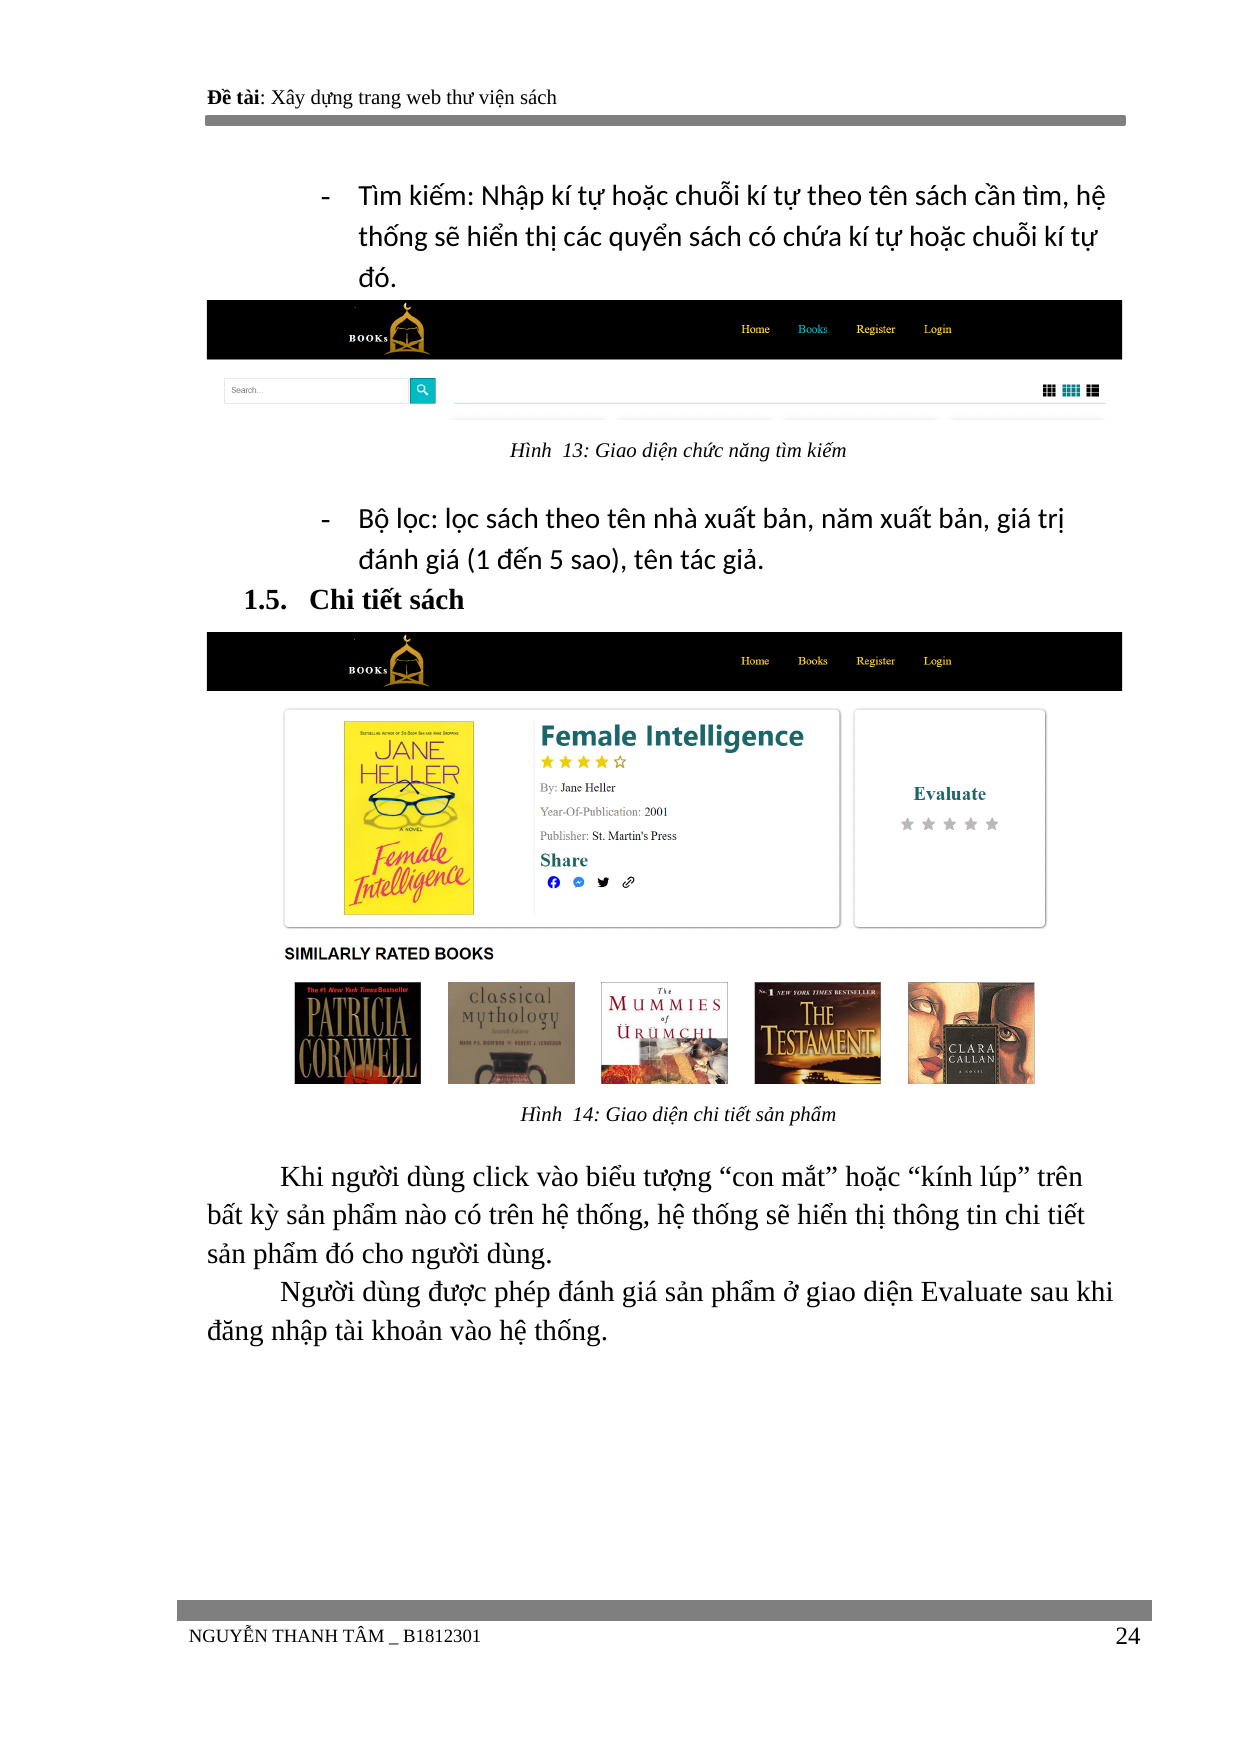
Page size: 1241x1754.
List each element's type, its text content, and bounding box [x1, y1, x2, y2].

list Tìm kiếm: Nhập kí tự hoặc chuỗi kí tự theo tên sách cần tìm, hệ thống sẽ hiển thị các quyển sách có chứa kí tự hoặc chuỗi kí tự đó. [321, 177, 1122, 295]
text Hình 14: Giao diện chi tiết sản phẩm [207, 1101, 1122, 1126]
picture [206, 300, 1123, 420]
text Khi người dùng click vào biểu tượng “con mắt” hoặc “kính lúp” trên bất kỳ sản phẩm nào có trên hệ thống, hệ thống sẽ hiển thị thông tin chi tiết sản phẩm đó cho người dùng. [207, 1159, 1122, 1269]
text Người dùng được phép đánh giá sản phẩm ở giao diện Evaluate sau khi đăng nhập tài khoản vào hệ thống. [207, 1274, 1122, 1346]
picture [206, 632, 1123, 1084]
list Bộ lọc: lọc sách theo tên nhà xuất bản, năm xuất bản, giá trị đánh giá (1 đến 5 sao), tên tác giả. [321, 500, 1122, 577]
text Hình 13: Giao diện chức năng tìm kiếm [207, 437, 1122, 462]
subtitle 1.5. Chi tiết sách [207, 582, 1122, 616]
